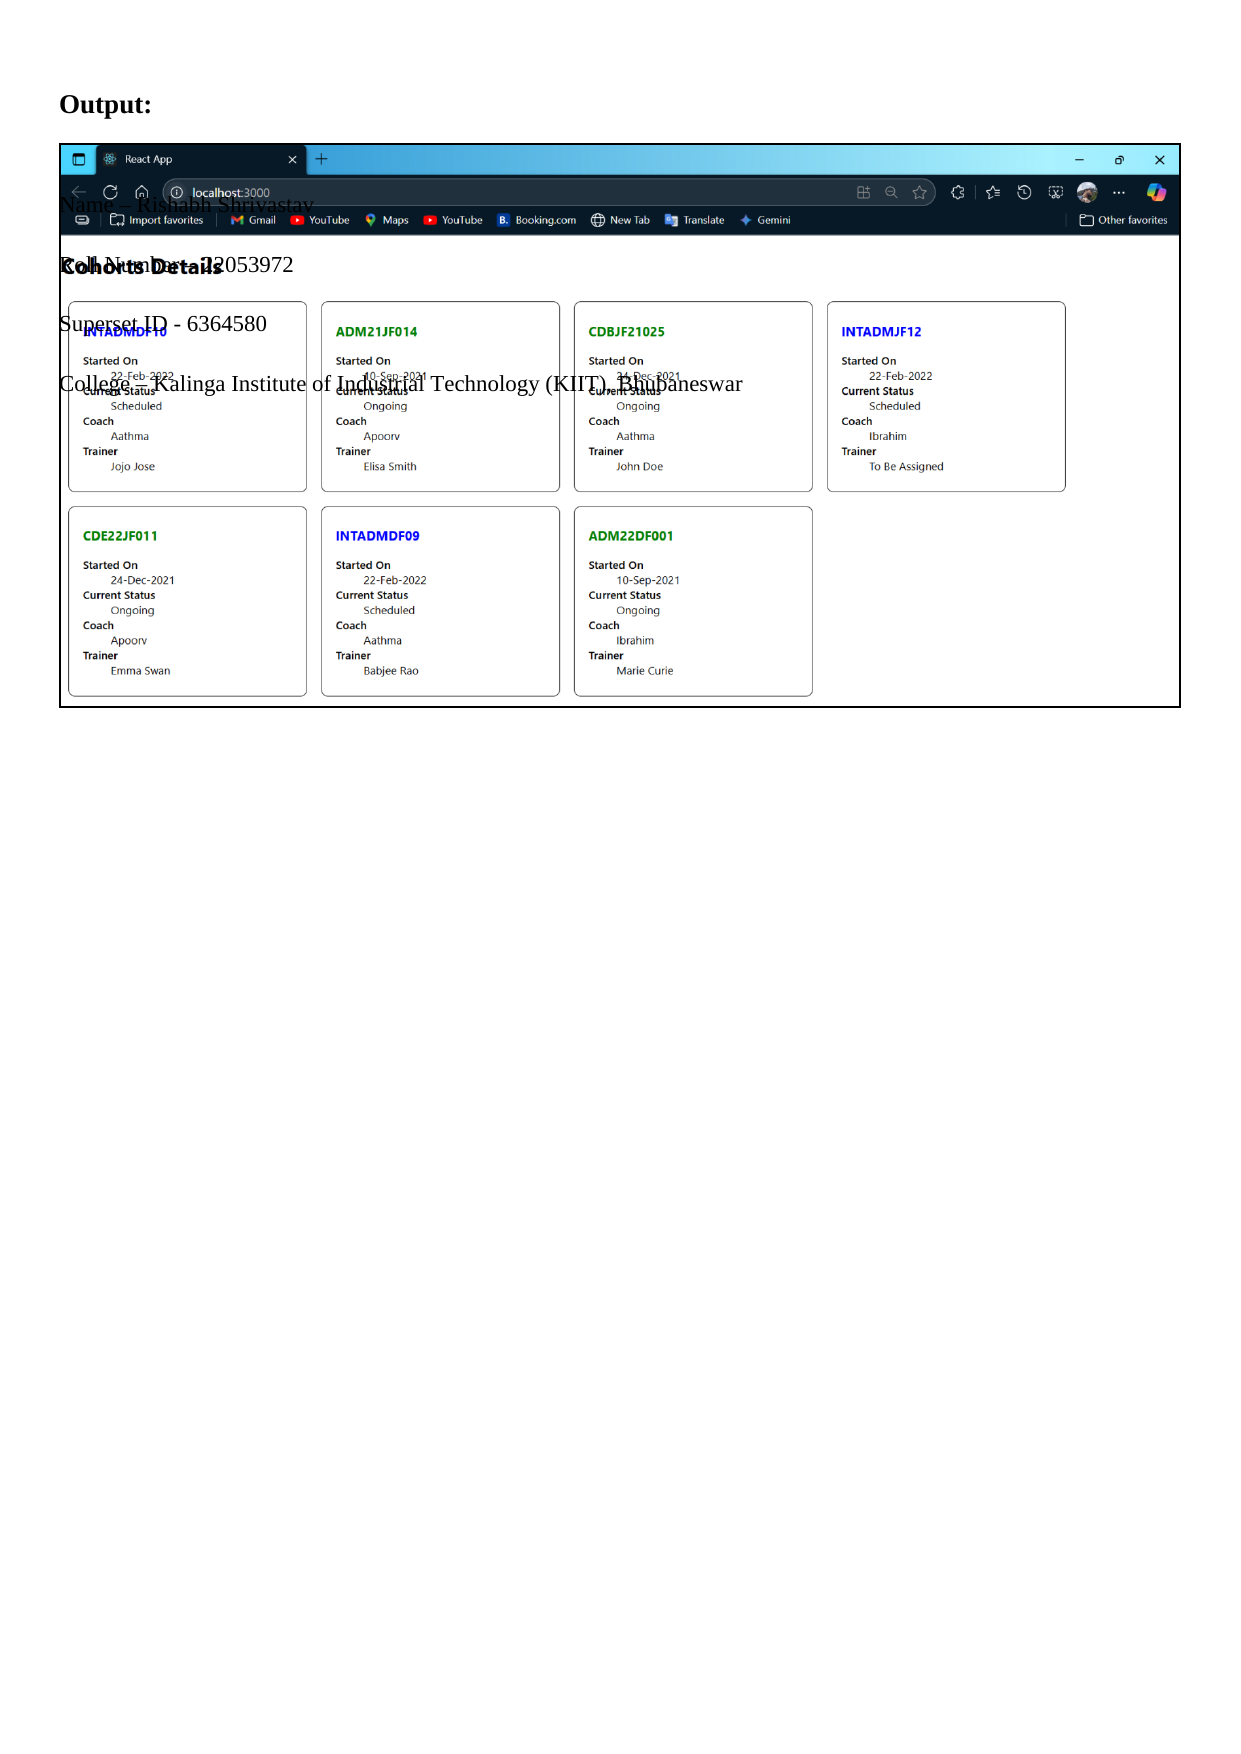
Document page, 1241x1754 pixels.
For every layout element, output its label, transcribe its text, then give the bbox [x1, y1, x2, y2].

text Name – Rishabh Shrivastav [59, 192, 1181, 218]
text Superset ID - 6364580 [59, 310, 1181, 337]
subtitle Output: [59, 88, 1181, 119]
picture [61, 337, 1179, 370]
picture [61, 218, 1179, 251]
picture [61, 145, 1179, 192]
text Roll Number – 22053972 [59, 251, 1181, 277]
text College – Kalinga Institute of Industrial Technology (KIIT), Bhubaneswar [59, 370, 1181, 396]
picture [61, 277, 1179, 310]
picture [61, 396, 1179, 706]
